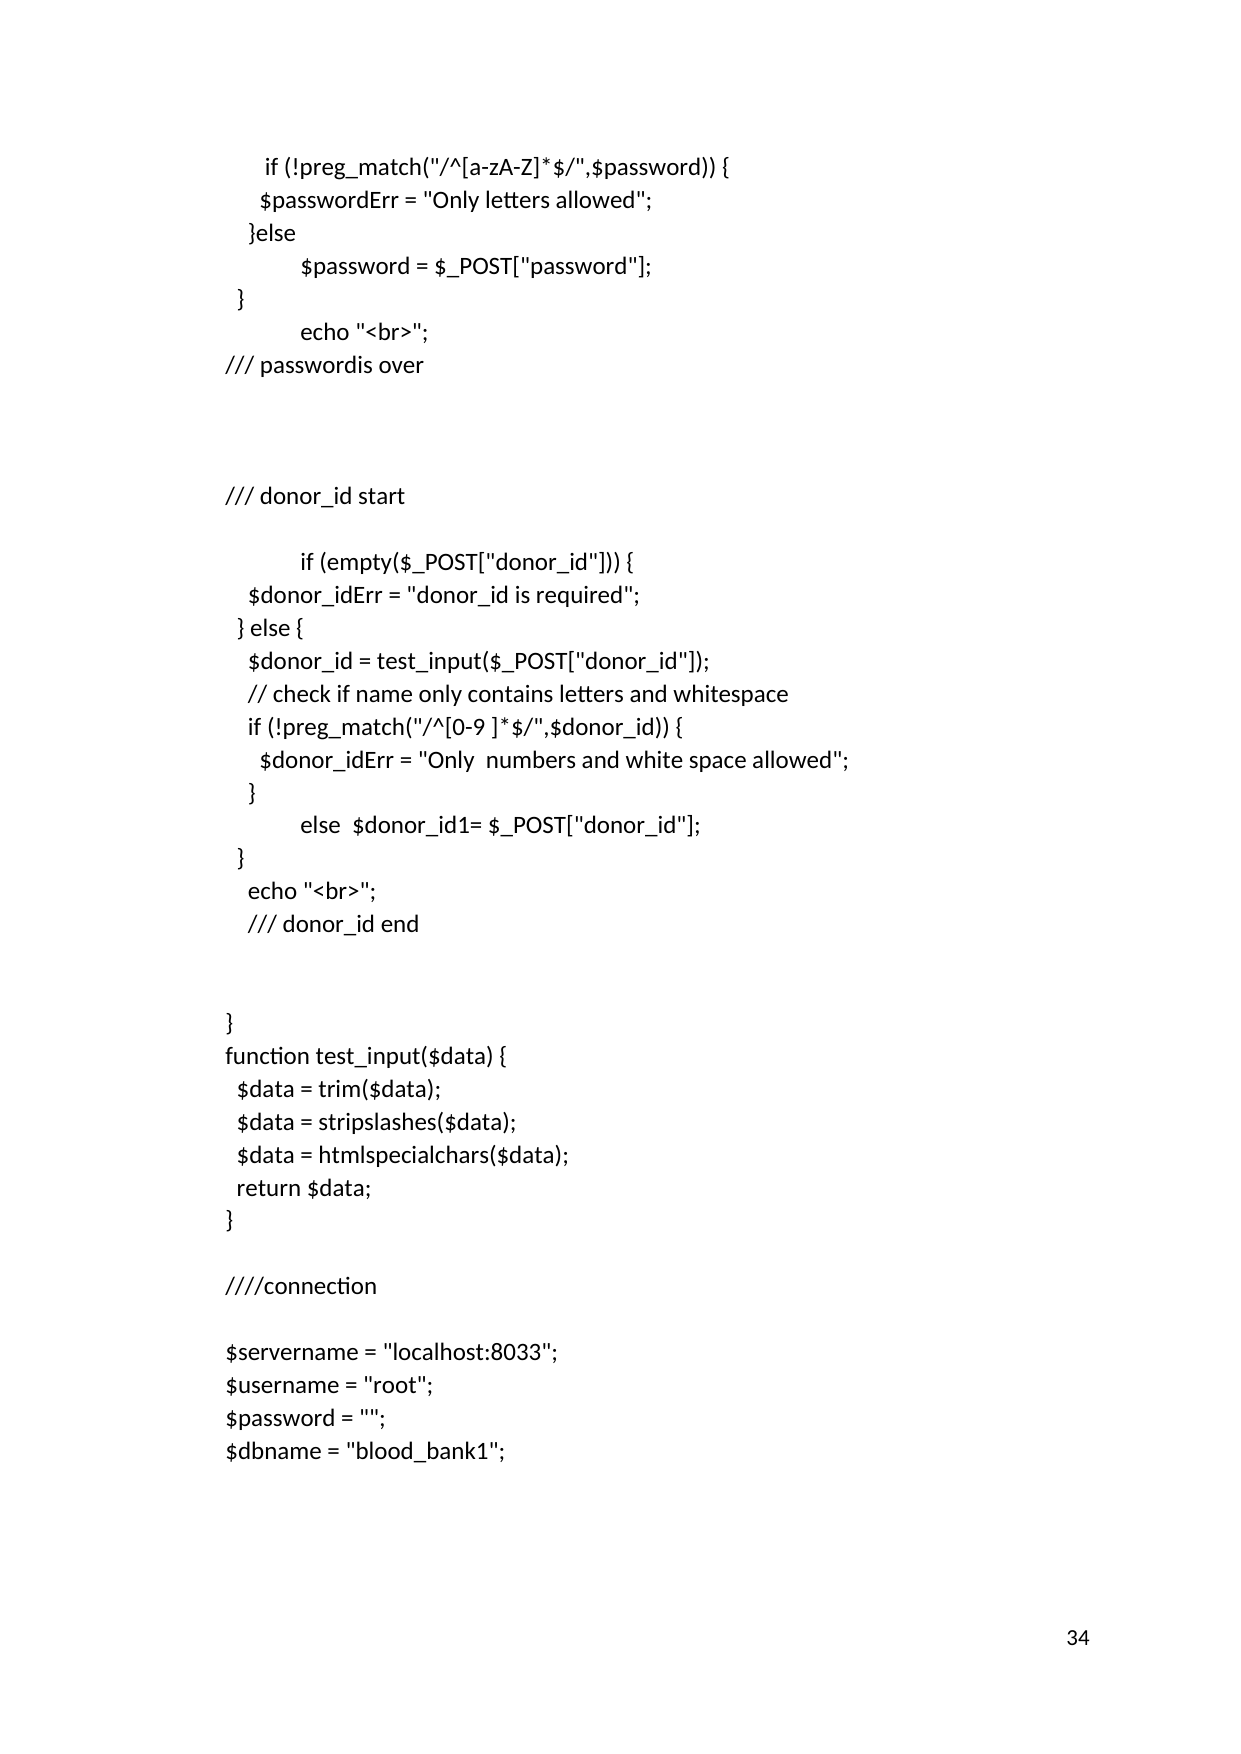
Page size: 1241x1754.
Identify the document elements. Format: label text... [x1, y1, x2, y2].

list $username = "root"; [225, 1369, 1089, 1400]
list } [225, 842, 1089, 873]
list } [225, 283, 1089, 313]
list $passwordErr = "Only letters allowed"; [225, 184, 1089, 215]
list $password = ""; [225, 1402, 1089, 1433]
list $donor_id = test_input($_POST["donor_id"]); [225, 645, 1089, 676]
list if (empty($_POST["donor_id"])) { [225, 546, 1089, 577]
list $data = htmlspecialchars($data); [225, 1139, 1089, 1169]
list return $data; [225, 1172, 1089, 1202]
list ////connection [225, 1270, 1089, 1301]
list $data = trim($data); [225, 1073, 1089, 1103]
list /// passwordis over [225, 349, 1089, 379]
list }else [225, 217, 1089, 248]
list else $donor_id1= $_POST["donor_id"]; [225, 809, 1089, 840]
list $donor_idErr = "donor_id is required"; [225, 579, 1089, 610]
list } [225, 1007, 1089, 1038]
list function test_input($data) { [225, 1040, 1089, 1071]
list } [225, 1204, 1089, 1235]
list /// donor_id start [225, 480, 1089, 511]
list echo "<br>"; [225, 316, 1089, 346]
list $dbname = "blood_bank1"; [225, 1435, 1089, 1466]
list } [225, 777, 1089, 807]
list $password = $_POST["password"]; [225, 250, 1089, 281]
list echo "<br>"; [225, 875, 1089, 906]
list /// donor_id end [225, 908, 1089, 939]
list if (!preg_match("/^[a-zA-Z]*$/",$password)) { [225, 151, 1089, 182]
list // check if name only contains letters and whitespace [225, 678, 1089, 708]
list } else { [225, 612, 1089, 643]
list $donor_idErr = "Only numbers and white space allowed"; [225, 744, 1089, 774]
list if (!preg_match("/^[0-9 ]*$/",$donor_id)) { [225, 711, 1089, 741]
list $data = stripslashes($data); [225, 1106, 1089, 1136]
list $servername = "localhost:8033"; [225, 1336, 1089, 1367]
